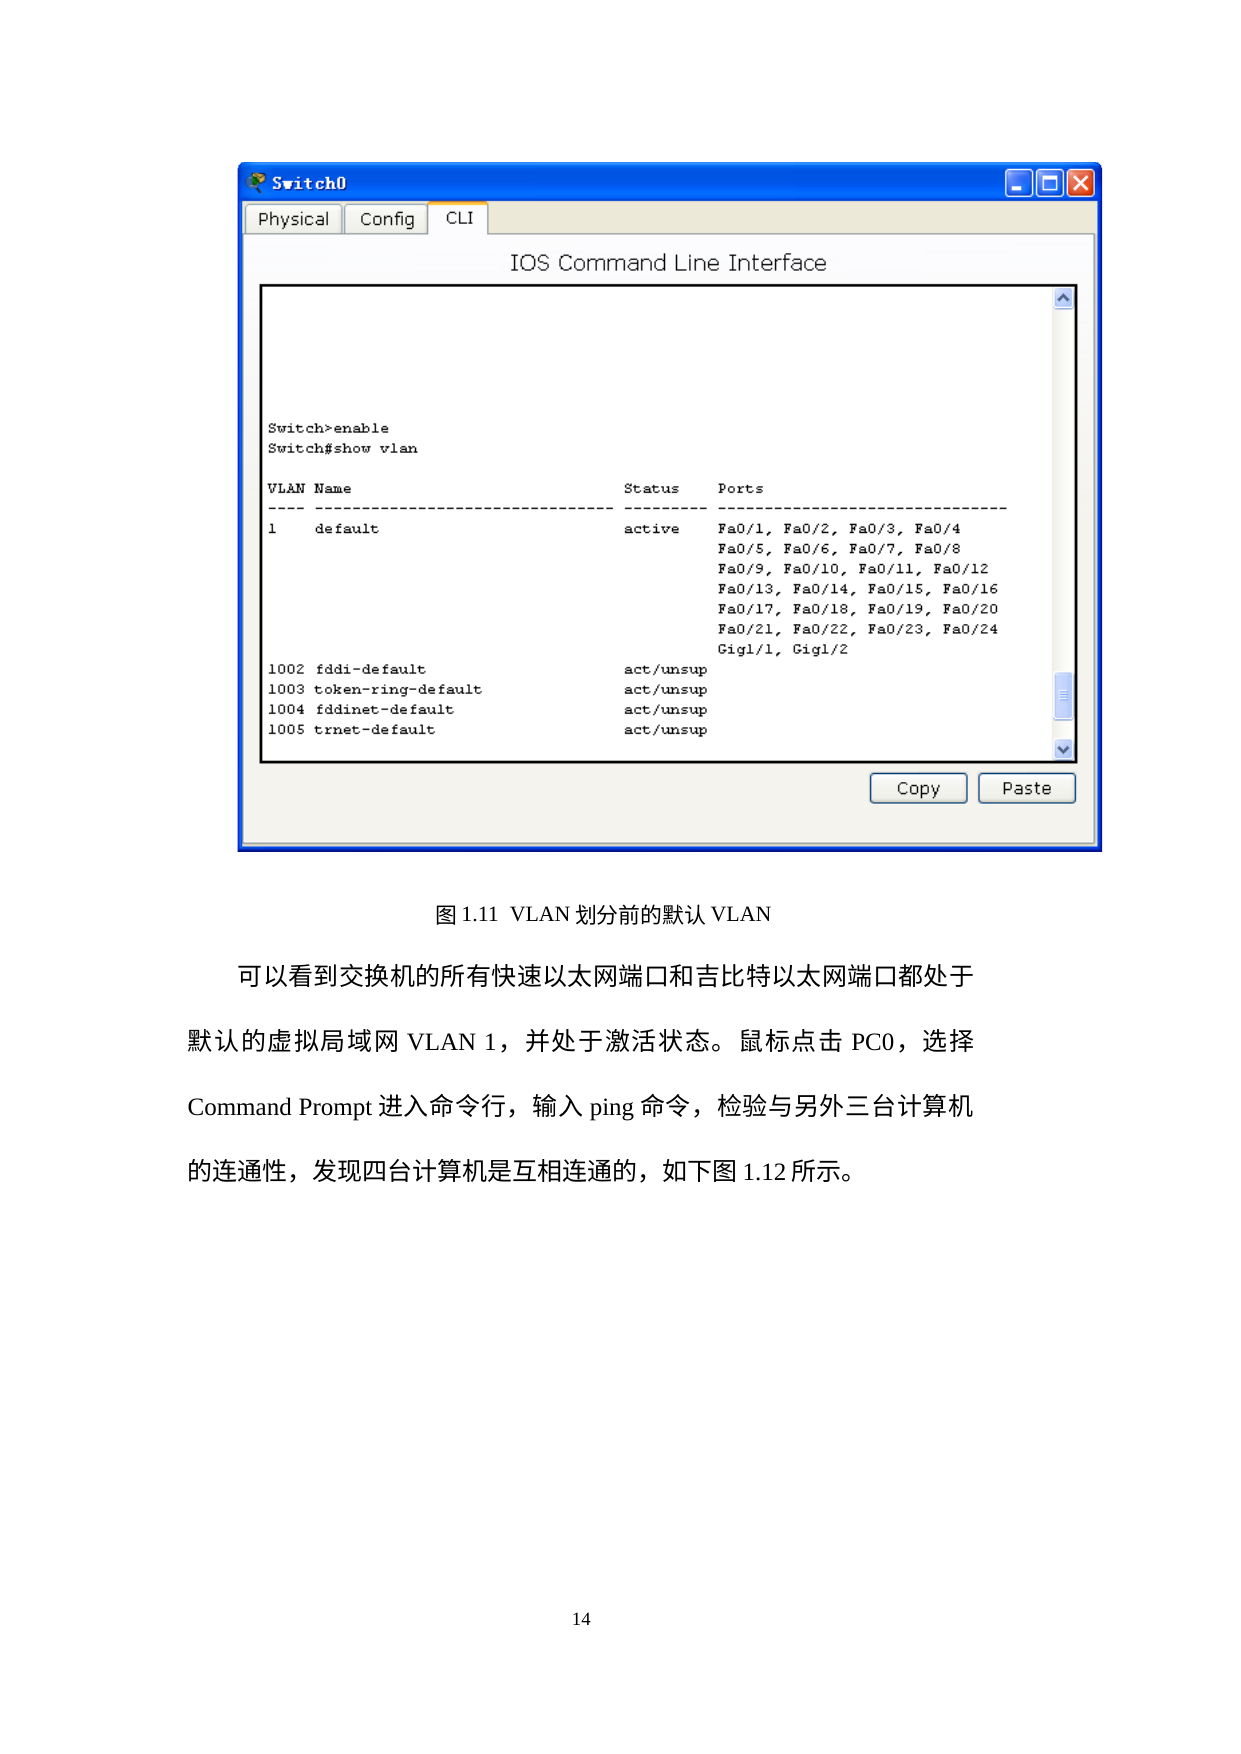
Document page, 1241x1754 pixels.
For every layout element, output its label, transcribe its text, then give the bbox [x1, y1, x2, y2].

text 图1.11 VLAN划分前的默认VLAN [187, 877, 974, 942]
text 可以看到交换机的所有快速以太网端口和吉比特以太网端口都处于默认的虚拟局域网VLAN 1，并处于激活状态。鼠标点击PC0，选择Command Prompt进入命令行，输入ping命令，检验与另外三台计算机的连通性，发现四台计算机是互相连通的，如下图1.12所示。 [187, 942, 974, 1202]
picture [237, 162, 1103, 852]
